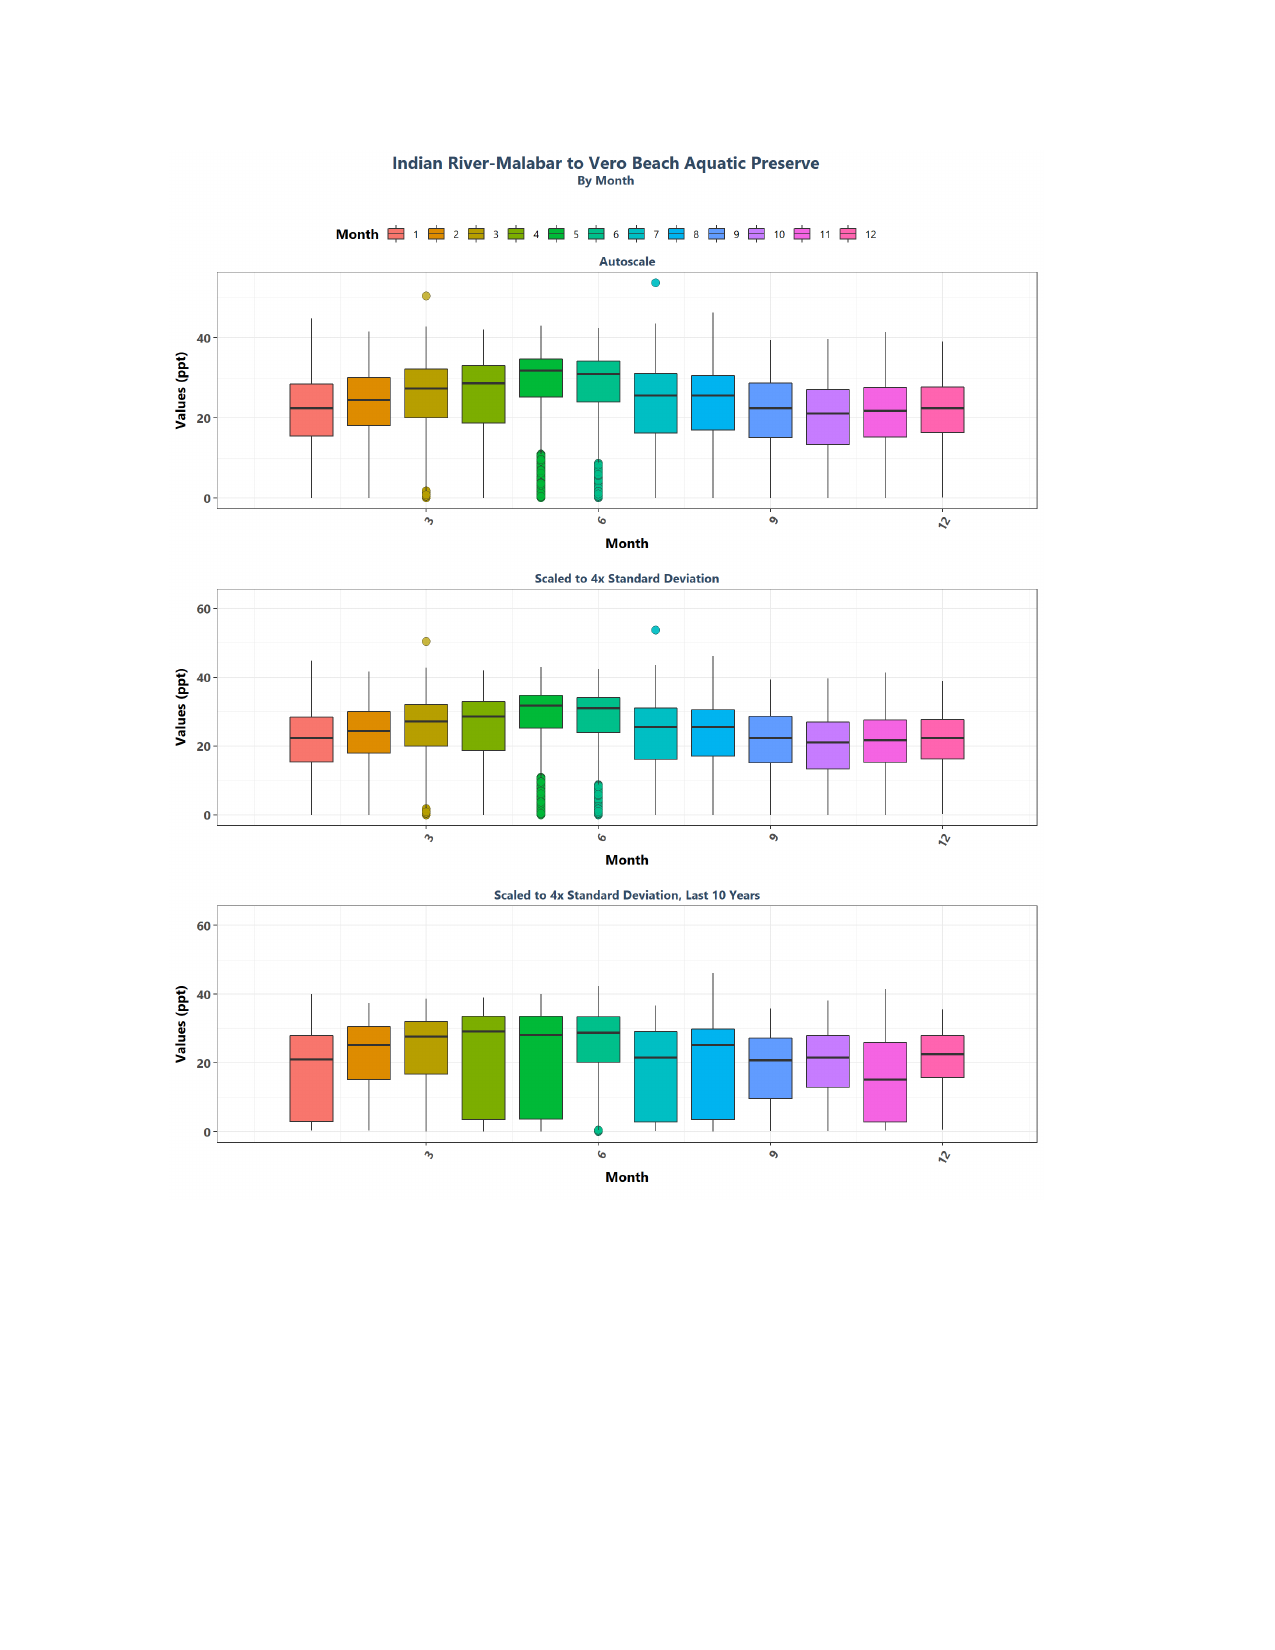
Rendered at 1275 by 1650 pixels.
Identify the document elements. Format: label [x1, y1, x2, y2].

picture [168, 150, 1044, 1200]
